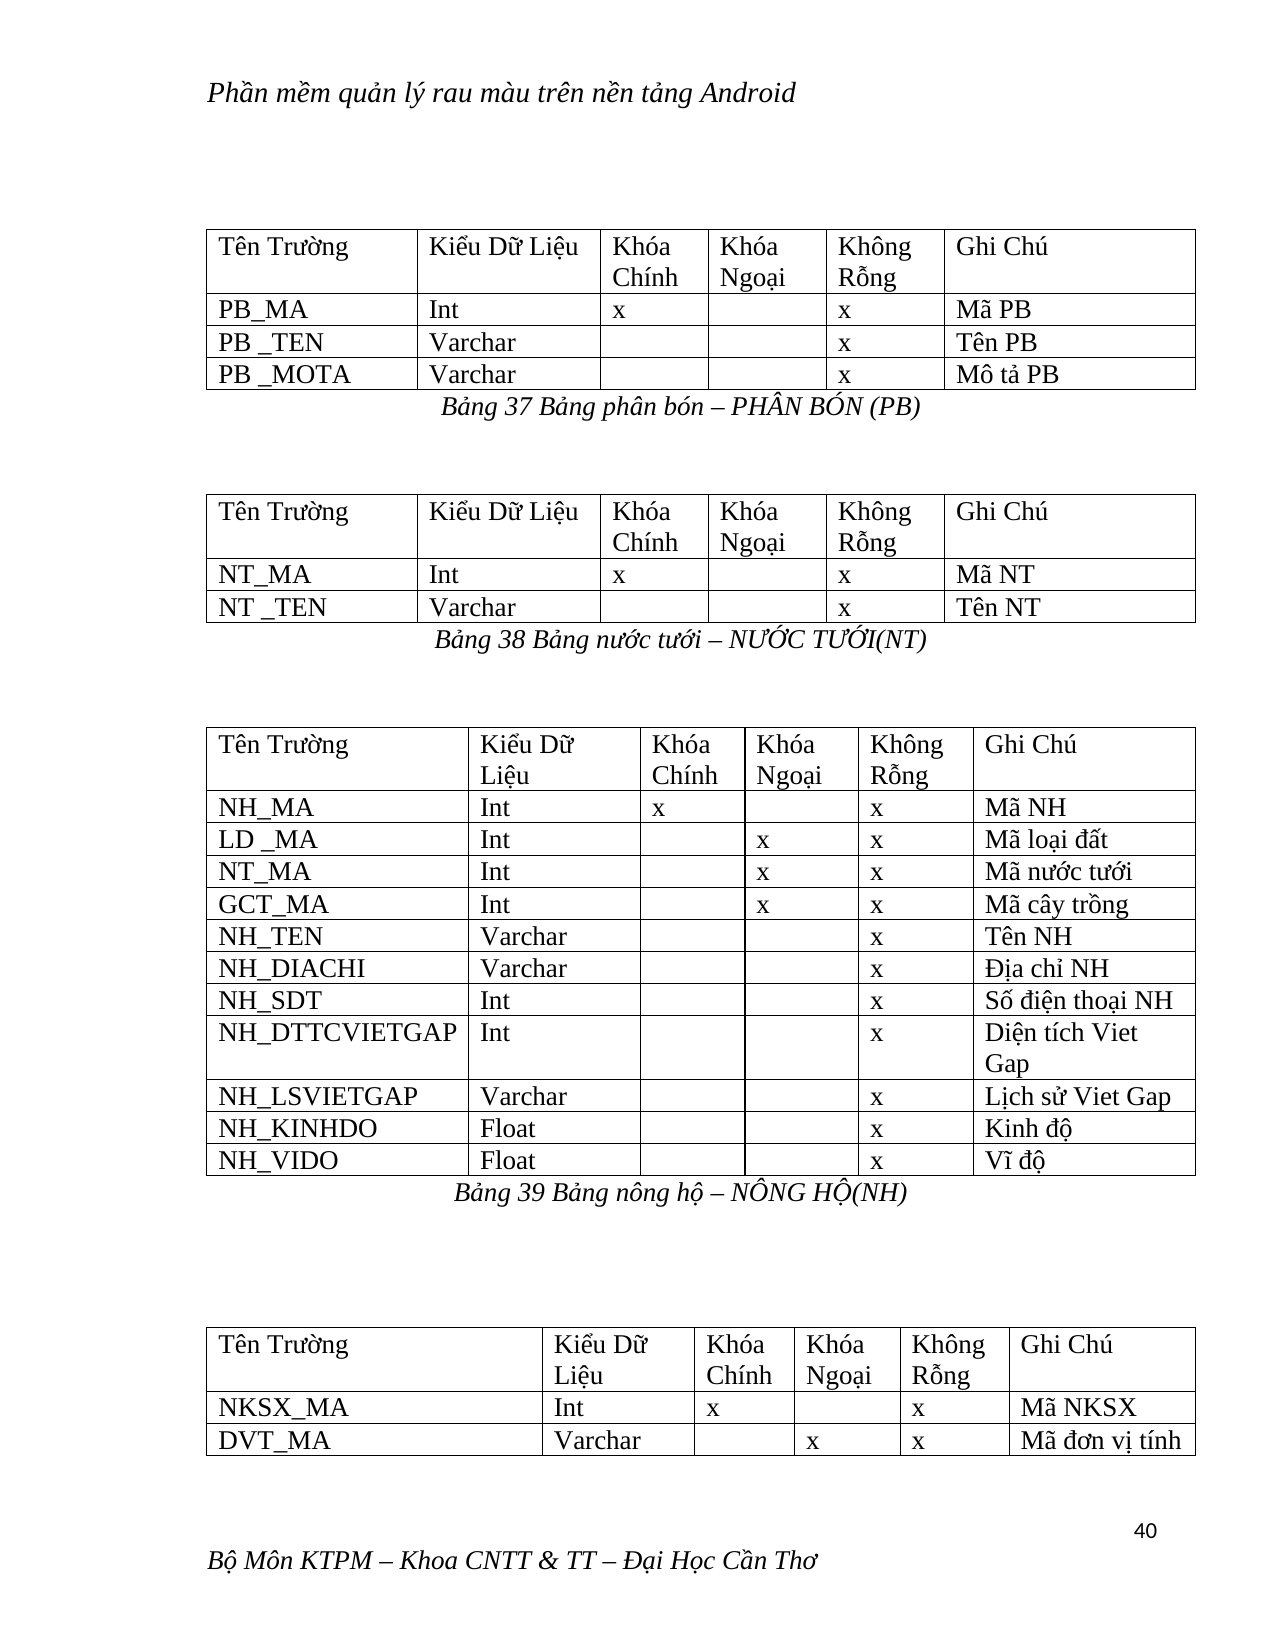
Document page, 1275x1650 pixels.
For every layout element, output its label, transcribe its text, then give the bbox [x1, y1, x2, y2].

table_cell DVT_MA [207, 1424, 542, 1455]
table_cell PB _TEN [207, 326, 417, 357]
table_cell x [901, 1424, 1009, 1455]
table_cell NH_DTTCVIETGAP [207, 1016, 468, 1079]
table_header Khóa Chính [601, 495, 708, 557]
table_cell Mã cây trồng [974, 888, 1195, 919]
text Bảng 39 Bảng nông hộ – NÔNG HỘ(NH) [207, 1176, 1157, 1207]
table_cell NH_TEN [207, 920, 468, 951]
table_cell [746, 791, 858, 822]
table_cell [709, 358, 826, 389]
table_cell [641, 1144, 744, 1175]
table_header Không Rỗng [827, 495, 944, 557]
table_cell Varchar [469, 920, 640, 951]
table_cell [746, 984, 858, 1015]
table_cell PB_MA [207, 294, 417, 325]
table_cell Vĩ độ [974, 1144, 1195, 1175]
table_header Tên Trường [207, 728, 468, 790]
table_cell x [901, 1392, 1009, 1423]
table_header Khóa Ngoại [795, 1328, 900, 1391]
table_cell NH_LSVIETGAP [207, 1080, 468, 1111]
table_cell GCT_MA [207, 888, 468, 919]
table_cell Varchar [469, 1080, 640, 1111]
table_cell x [601, 559, 708, 589]
table_cell x [746, 856, 858, 887]
table_cell Int [469, 823, 640, 854]
table_header Khóa Ngoại [709, 230, 826, 292]
table_cell x [859, 920, 973, 951]
table_cell [746, 1144, 858, 1175]
table_cell [641, 888, 744, 919]
table_cell NT_MA [207, 856, 468, 887]
table_cell x [859, 952, 973, 983]
table_cell Địa chỉ NH [974, 952, 1195, 983]
table_cell Tên NT [945, 591, 1195, 622]
table_header Ghi Chú [974, 728, 1195, 790]
table_cell Lịch sử Viet Gap [974, 1080, 1195, 1111]
table_header Ghi Chú [945, 230, 1195, 292]
table_cell Mã loại đất [974, 823, 1195, 854]
table_cell NH_SDT [207, 984, 468, 1015]
table_cell Int [418, 559, 600, 589]
table_cell [746, 1016, 858, 1079]
table_cell Int [418, 294, 600, 325]
table_cell Varchar [418, 326, 600, 357]
table_cell x [859, 984, 973, 1015]
table_cell Int [543, 1392, 694, 1423]
table_cell x [746, 888, 858, 919]
table_header Không Rỗng [859, 728, 973, 790]
table_cell [746, 920, 858, 951]
table_cell x [827, 559, 944, 589]
table_cell NH_DIACHI [207, 952, 468, 983]
table_cell Tên PB [945, 326, 1195, 357]
table_cell x [859, 1144, 973, 1175]
table_cell Số điện thoại NH [974, 984, 1195, 1015]
table_cell [746, 1080, 858, 1111]
table_cell [795, 1392, 900, 1423]
table_cell [601, 591, 708, 622]
table_cell [641, 984, 744, 1015]
table_cell [641, 1016, 744, 1079]
table_cell NH_KINHDO [207, 1112, 468, 1143]
table_cell Float [469, 1112, 640, 1143]
table_cell [641, 823, 744, 854]
table_cell x [859, 1112, 973, 1143]
table_cell Mã NT [945, 559, 1195, 589]
table_cell x [859, 856, 973, 887]
table_header Tên Trường [207, 1328, 542, 1391]
table_cell [641, 952, 744, 983]
table_cell Int [469, 856, 640, 887]
table_cell [695, 1424, 794, 1455]
table_cell Mã đơn vị tính [1010, 1424, 1195, 1455]
table_header Khóa Ngoại [746, 728, 858, 790]
table_cell [709, 326, 826, 357]
table_cell [709, 559, 826, 589]
table_cell Int [469, 984, 640, 1015]
table_cell [746, 952, 858, 983]
table_header Ghi Chú [945, 495, 1195, 557]
table_cell Kinh độ [974, 1112, 1195, 1143]
table_cell Mã NH [974, 791, 1195, 822]
table_cell LD _MA [207, 823, 468, 854]
table_cell Varchar [418, 358, 600, 389]
text Bảng 38 Bảng nước tưới – NƯỚC TƯỚI(NT) [207, 623, 1157, 654]
table_cell Int [469, 791, 640, 822]
table_header Không Rỗng [827, 230, 944, 292]
table_cell NH_MA [207, 791, 468, 822]
table_header Khóa Chính [695, 1328, 794, 1391]
table_cell Mô tả PB [945, 358, 1195, 389]
table_cell Int [469, 1016, 640, 1079]
table_header Khóa Chính [601, 230, 708, 292]
table_cell Tên NH [974, 920, 1195, 951]
table_cell [641, 920, 744, 951]
table_cell [746, 1112, 858, 1143]
table_cell Varchar [543, 1424, 694, 1455]
table_header Ghi Chú [1010, 1328, 1195, 1391]
table_cell NT _TEN [207, 591, 417, 622]
table_cell [601, 358, 708, 389]
table_cell NH_VIDO [207, 1144, 468, 1175]
table_header Tên Trường [207, 230, 417, 292]
table_cell x [827, 294, 944, 325]
table_cell [601, 326, 708, 357]
table_header Kiểu Dữ Liệu [418, 495, 600, 557]
table_cell Mã PB [945, 294, 1195, 325]
table_cell x [859, 1016, 973, 1079]
table_cell x [601, 294, 708, 325]
table_cell Float [469, 1144, 640, 1175]
table_header Kiểu Dữ Liệu [418, 230, 600, 292]
table_cell Int [469, 888, 640, 919]
text Bảng 37 Bảng phân bón – PHÂN BÓN (PB) [207, 390, 1157, 421]
table_header Không Rỗng [901, 1328, 1009, 1391]
table_header Tên Trường [207, 495, 417, 557]
table_cell x [859, 1080, 973, 1111]
table_cell x [859, 823, 973, 854]
table_cell x [795, 1424, 900, 1455]
table_header Khóa Ngoại [709, 495, 826, 557]
table_cell Mã nước tưới [974, 856, 1195, 887]
table_cell x [695, 1392, 794, 1423]
table_cell [641, 1080, 744, 1111]
table_cell [641, 856, 744, 887]
table_cell [709, 294, 826, 325]
table_cell Diện tích Viet Gap [974, 1016, 1195, 1079]
table_cell x [827, 326, 944, 357]
table_cell PB _MOTA [207, 358, 417, 389]
table_cell [641, 1112, 744, 1143]
table_cell Varchar [469, 952, 640, 983]
table_cell [709, 591, 826, 622]
table_cell Varchar [418, 591, 600, 622]
table_cell x [827, 358, 944, 389]
table_cell x [746, 823, 858, 854]
table_cell x [859, 888, 973, 919]
table_cell x [859, 791, 973, 822]
table_cell Mã NKSX [1010, 1392, 1195, 1423]
table_header Kiểu Dữ Liệu [469, 728, 640, 790]
table_cell x [827, 591, 944, 622]
table_cell NKSX_MA [207, 1392, 542, 1423]
table_cell NT_MA [207, 559, 417, 589]
table_cell x [641, 791, 744, 822]
table_header Kiểu Dữ Liệu [543, 1328, 694, 1391]
table_header Khóa Chính [641, 728, 744, 790]
